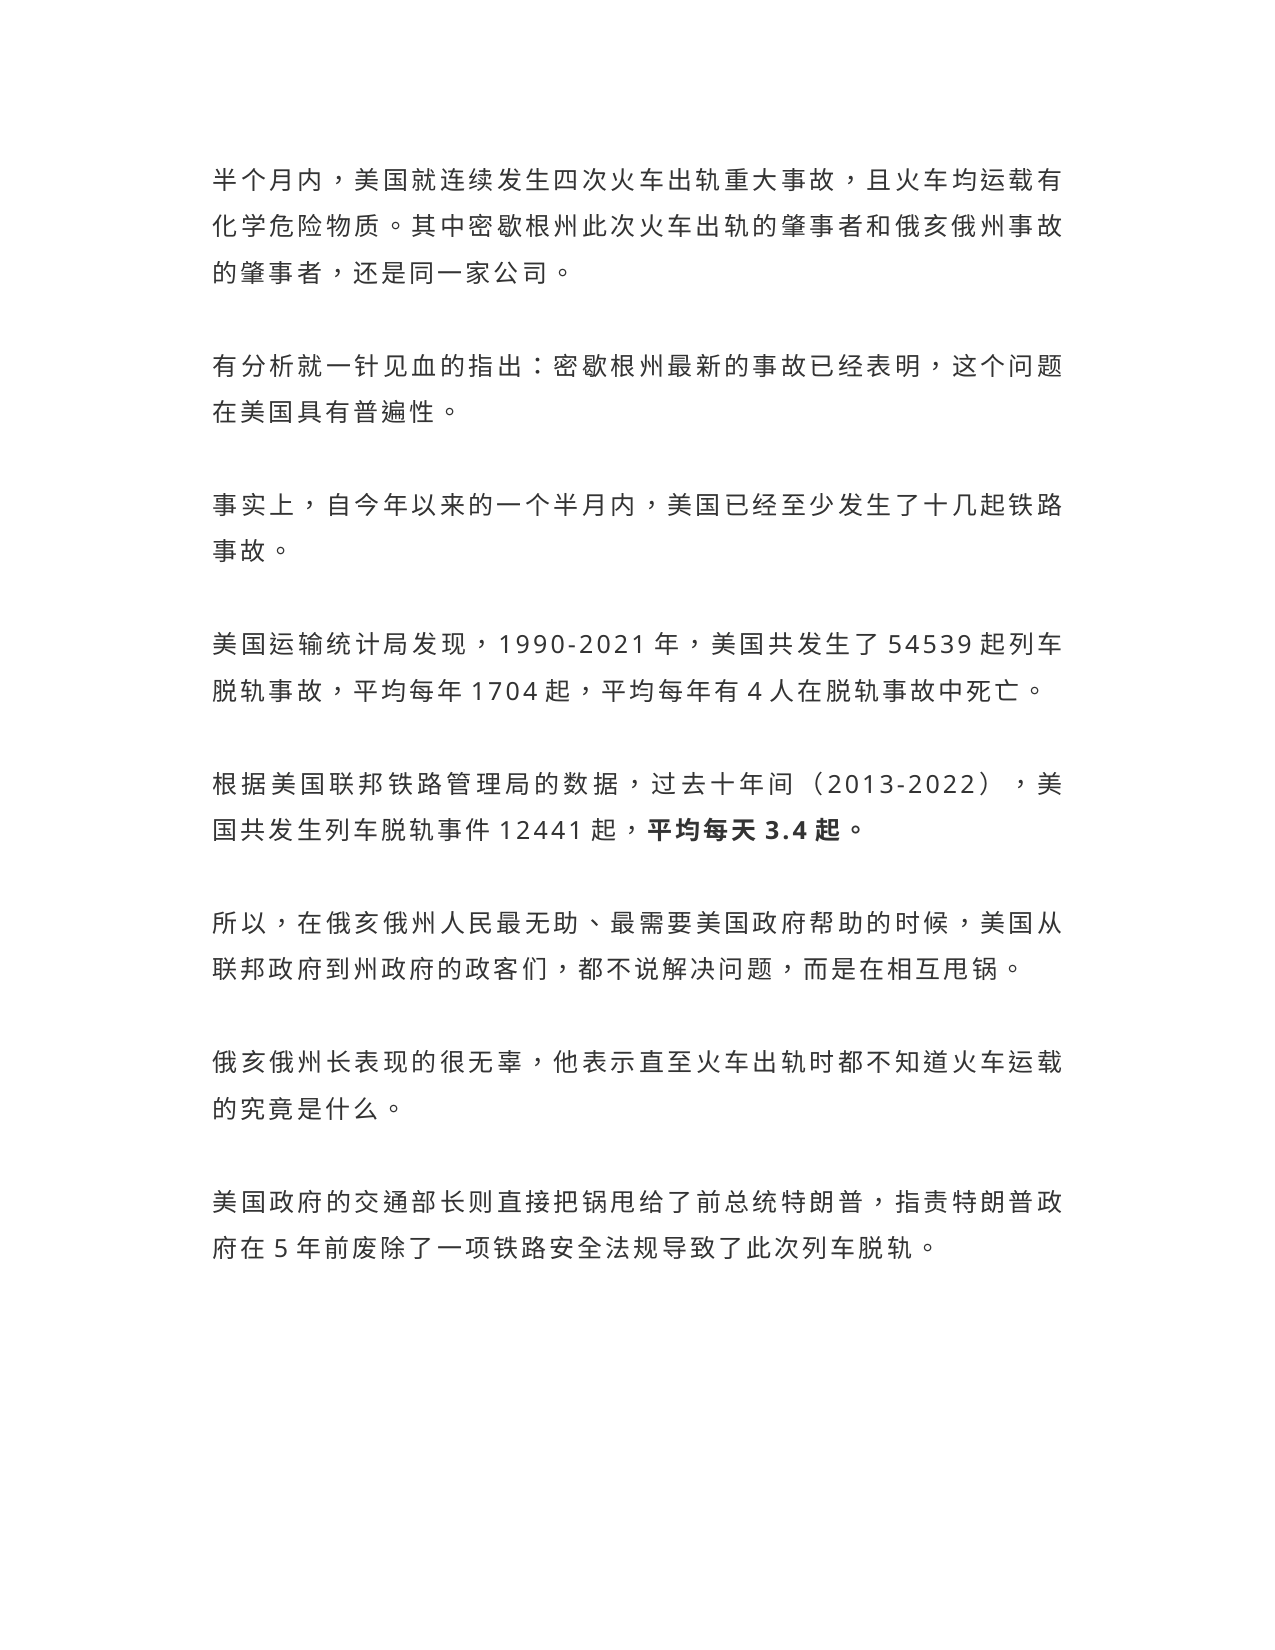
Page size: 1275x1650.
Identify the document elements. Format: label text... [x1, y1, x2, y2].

text 事实上，自今年以来的一个半月内，美国已经至少发生了十几起铁路事故。 [212, 475, 1062, 568]
text 所以，在俄亥俄州人民最无助、最需要美国政府帮助的时候，美国从联邦政府到州政府的政客们，都不说解决问题，而是在相互甩锅。 [212, 893, 1062, 986]
text 美国运输统计局发现，1990-2021年，美国共发生了54539起列车脱轨事故，平均每年1704起，平均每年有4人在脱轨事故中死亡。 [212, 614, 1062, 707]
text 根据美国联邦铁路管理局的数据，过去十年间（2013-2022），美国共发生列车脱轨事件12441起，平均每天3.4起。 [212, 754, 1062, 847]
text 半个月内，美国就连续发生四次火车出轨重大事故，且火车均运载有化学危险物质。其中密歇根州此次火车出轨的肇事者和俄亥俄州事故的肇事者，还是同一家公司。 [212, 150, 1062, 289]
text 美国政府的交通部长则直接把锅甩给了前总统特朗普，指责特朗普政府在5年前废除了一项铁路安全法规导致了此次列车脱轨。 [212, 1172, 1062, 1265]
text 有分析就一针见血的指出：密歇根州最新的事故已经表明，这个问题在美国具有普遍性。 [212, 336, 1062, 429]
text 俄亥俄州长表现的很无辜，他表示直至火车出轨时都不知道火车运载的究竟是什么。 [212, 1033, 1062, 1126]
